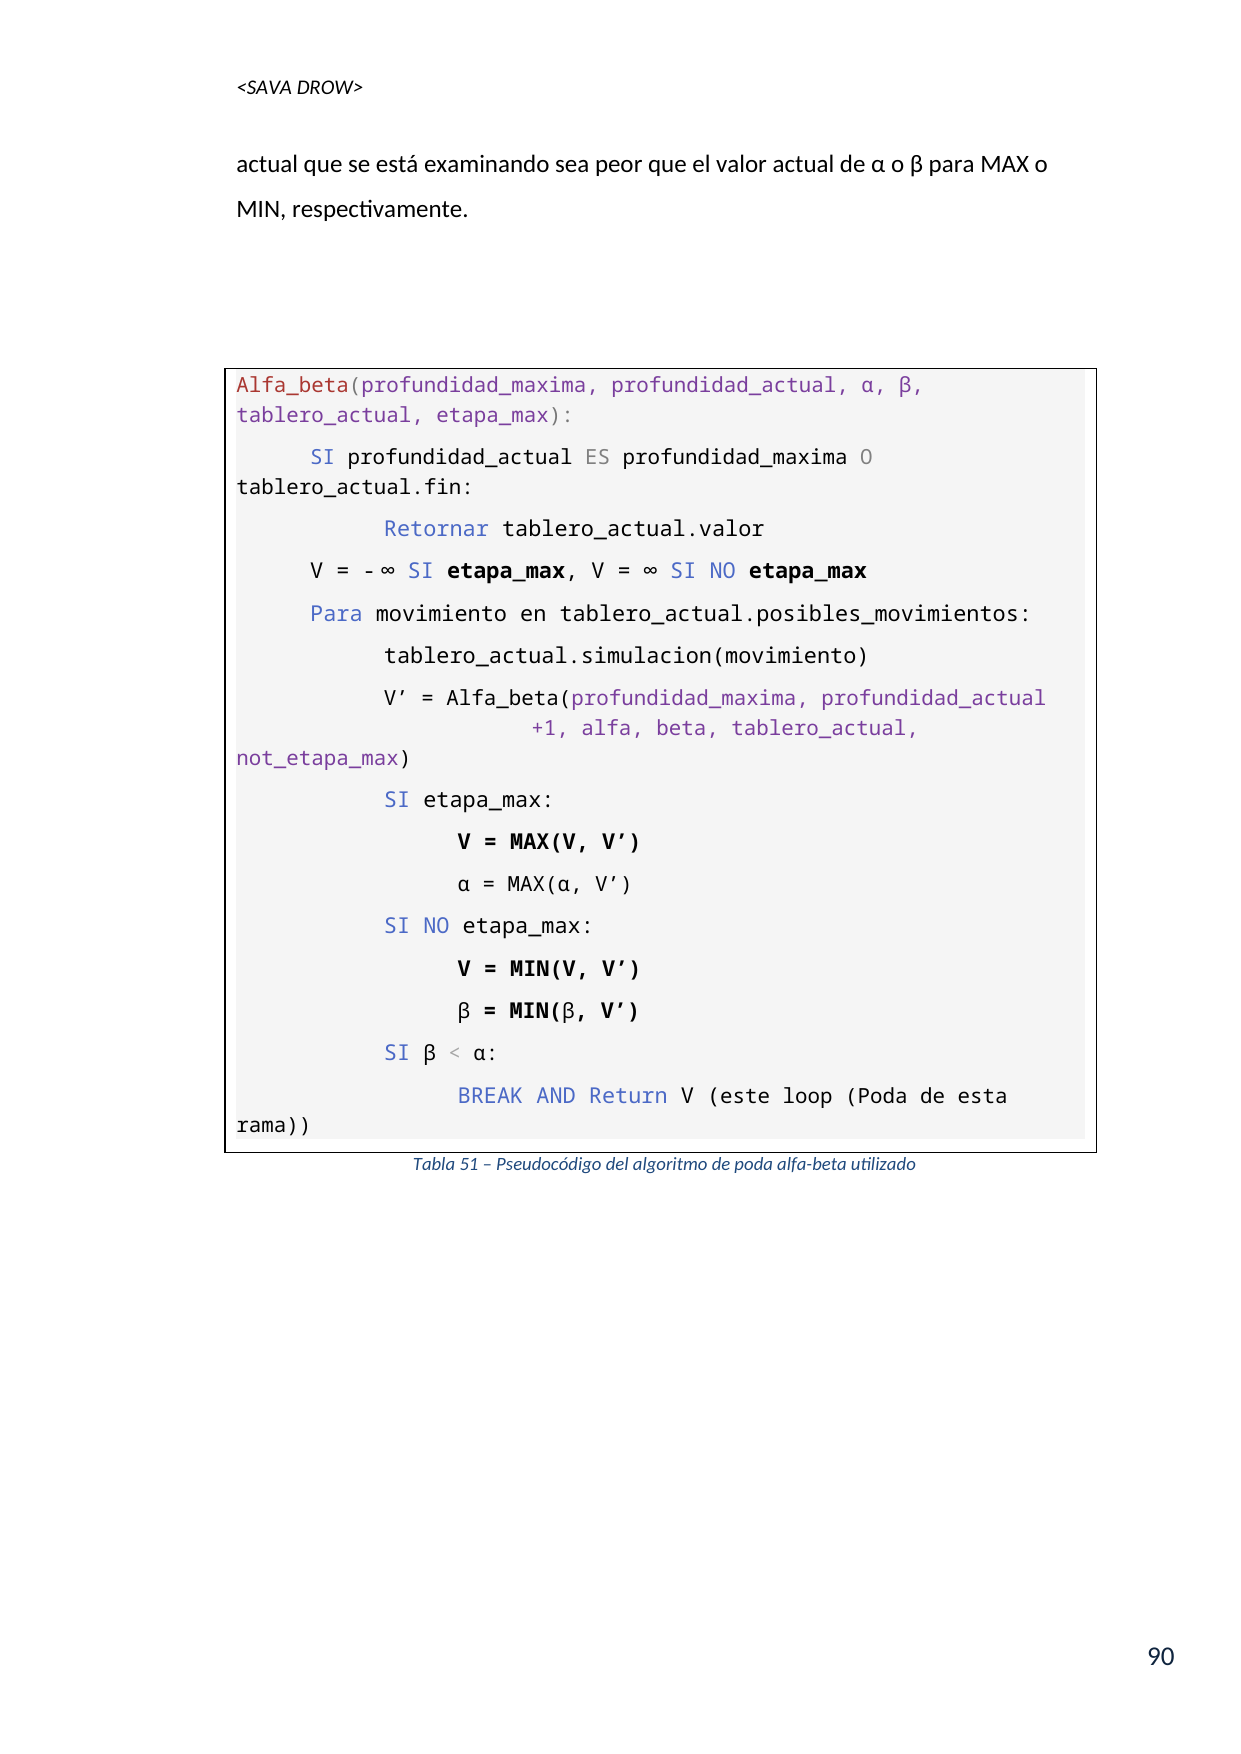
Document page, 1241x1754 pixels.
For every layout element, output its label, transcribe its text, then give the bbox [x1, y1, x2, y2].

text Tabla 51 – Pseudocódigo del algoritmo de poda alfa-beta utilizado [236, 1153, 1092, 1176]
table_header Alfa_beta(profundidad_maxima, profundidad_actual, α, β, tablero_actual, etapa_max): SI profundidad_actual ES profundidad_maxima O tablero_actual.fin: Retornar tablero_actual.valor V = - ∞ SI etapa_max, V = ∞ SI NO etapa_max Para movimiento en tablero_actual.posibles_movimientos: tablero_actual.simulacion(movimiento) V’ = Alfa_beta(profundidad_maxima, profundidad_actual +1, alfa, beta, tablero_actual, not_etapa_max) SI etapa_max: V = MAX(V, V’) α = MAX(α, V’) SI NO etapa_max: V = MIN(V, V’) β = MIN(β, V’) SI β < α: BREAK AND Return V (este loop (Poda de esta rama)) [226, 369, 1096, 1152]
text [236, 148, 1092, 224]
